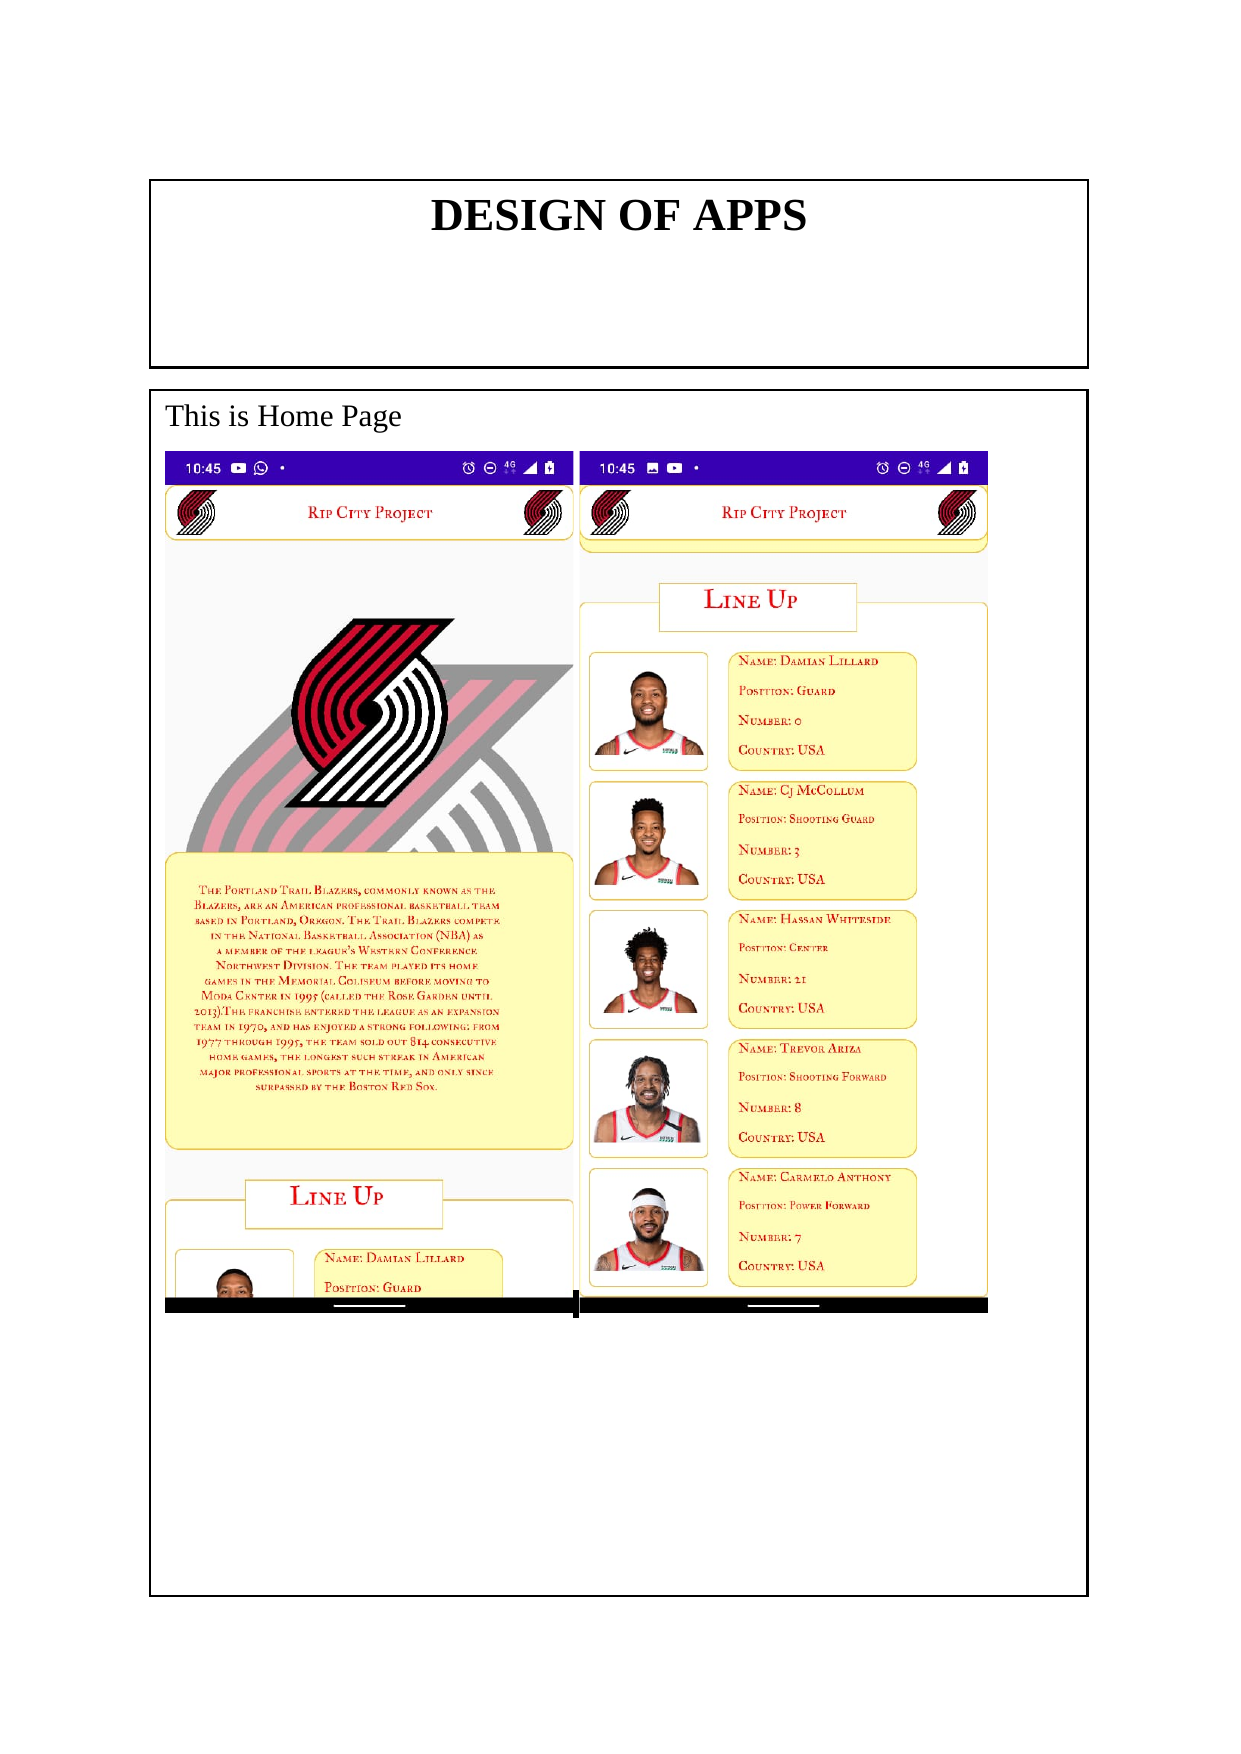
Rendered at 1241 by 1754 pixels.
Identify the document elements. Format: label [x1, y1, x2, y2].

picture [579, 451, 988, 1313]
picture [165, 451, 574, 1313]
